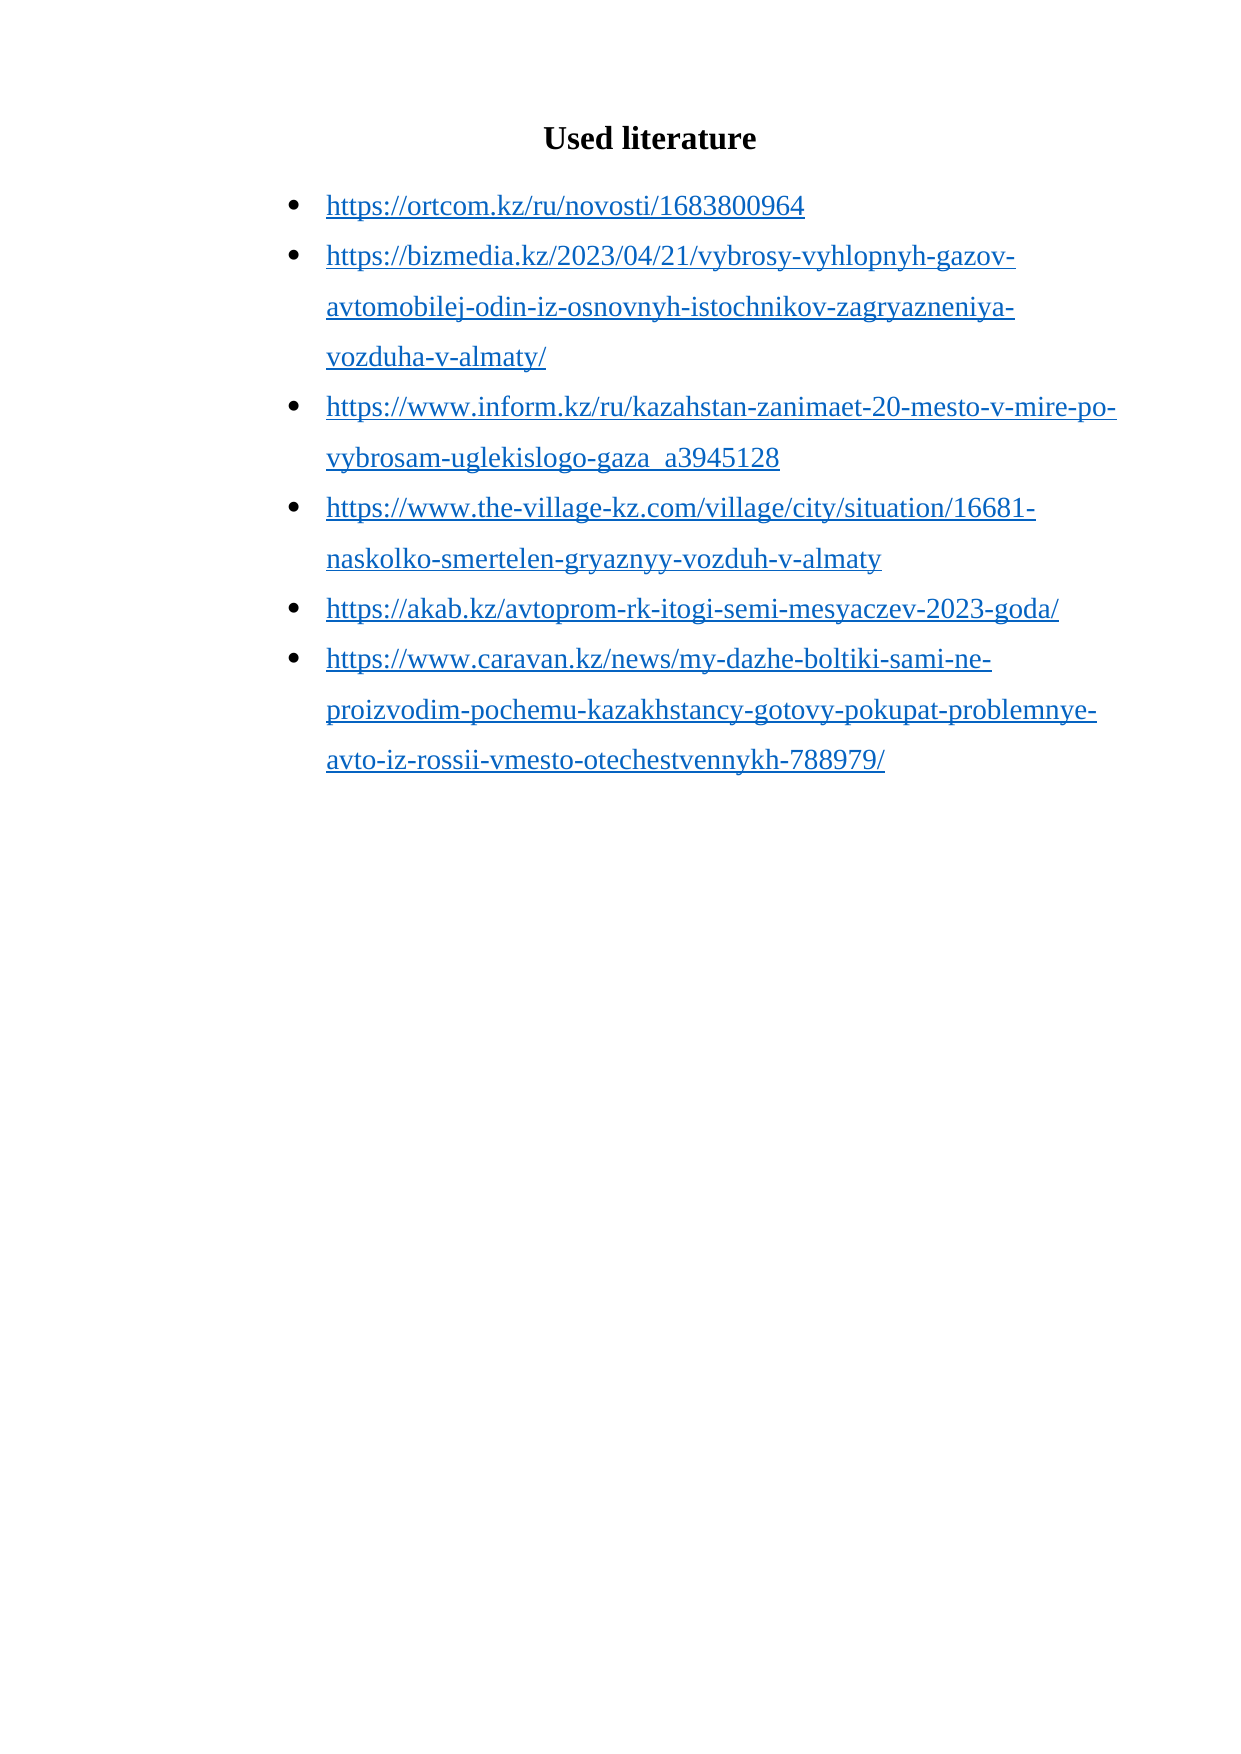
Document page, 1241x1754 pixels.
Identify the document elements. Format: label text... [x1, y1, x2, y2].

list https://www.inform.kz/ru/kazahstan-zanimaet-20-mesto-v-mire-po-vybrosam-uglekislogo-gaza_a3945128 [288, 389, 1122, 473]
list https://ortcom.kz/ru/novosti/1683800964 [288, 188, 1122, 222]
list https://www.the-village-kz.com/village/city/situation/16681-naskolko-smertelen-gryaznyy-vozduh-v-almaty [288, 490, 1122, 574]
list https://bizmedia.kz/2023/04/21/vybrosy-vyhlopnyh-gazov-avtomobilej-odin-iz-osnovnyh-istochnikov-zagryazneniya-vozduha-v-almaty/ [288, 238, 1122, 373]
subtitle Used literature [177, 118, 1122, 156]
list https://www.caravan.kz/news/my-dazhe-boltiki-sami-ne-proizvodim-pochemu-kazakhstancy-gotovy-pokupat-problemnye-avto-iz-rossii-vmesto-otechestvennykh-788979/ [288, 641, 1122, 776]
list https://akab.kz/avtoprom-rk-itogi-semi-mesyaczev-2023-goda/ [288, 591, 1122, 625]
